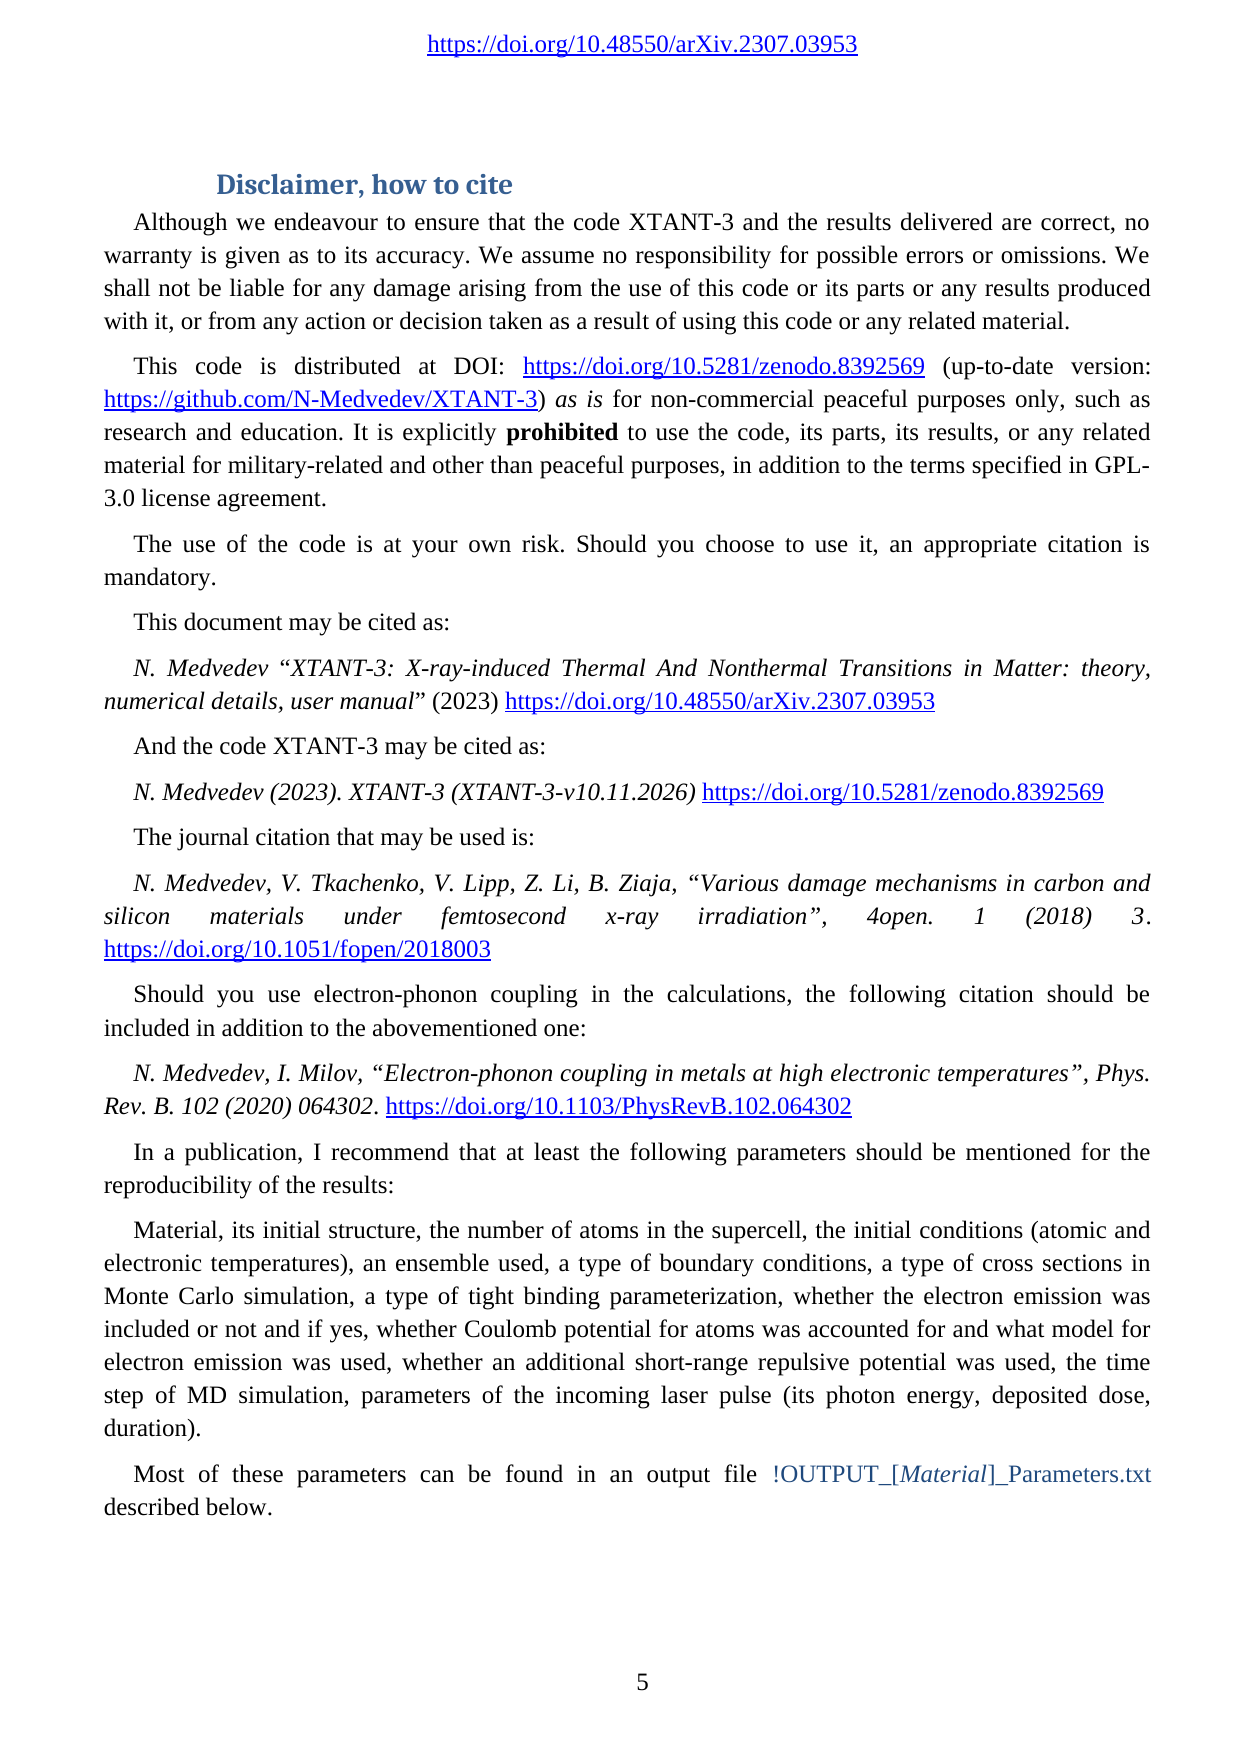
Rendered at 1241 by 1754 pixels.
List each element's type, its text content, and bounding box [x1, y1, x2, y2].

text Although we endeavour to ensure that the code XTANT-3 and the results delivered are correct, no warranty is given as to its accuracy. We assume no responsibility for possible errors or omissions. We shall not be liable for any damage arising from the use of this code or its parts or any results produced with it, or from any action or decision taken as a result of using this code or any related material. [103, 207, 1152, 334]
text N. Medvedev “XTANT-3: X-ray-induced Thermal And Nonthermal Transitions in Matter: theory, numerical details, user manual” (2023) https://doi.org/10.48550/arXiv.2307.03953 [103, 653, 1152, 715]
text Most of these parameters can be found in an output file !OUTPUT_[Material]_Parameters.txt described below. [103, 1459, 1152, 1521]
text This code is distributed at DOI: https://doi.org/10.5281/zenodo.8392569 (up-to-date version: https://github.com/N-Medvedev/XTANT-3) as is for non-commercial peaceful purposes only, such as research and education. It is explicitly prohibited to use the code, its parts, its results, or any related material for military-related and other than peaceful purposes, in addition to the terms specified in GPL-3.0 license agreement. [103, 351, 1152, 512]
text N. Medvedev, V. Tkachenko, V. Lipp, Z. Li, B. Ziaja, “Various damage mechanisms in carbon and silicon materials under femtosecond x-ray irradiation”, 4open. 1 (2018) 3. https://doi.org/10.1051/fopen/2018003 [103, 868, 1152, 963]
text The use of the code is at your own risk. Should you choose to use it, an appropriate citation is mandatory. [103, 529, 1152, 591]
subtitle Disclaimer, how to cite [216, 168, 1152, 202]
text In a publication, I recommend that at least the following parameters should be mentioned for the reproducibility of the results: [103, 1137, 1152, 1198]
text N. Medvedev, I. Milov, “Electron-phonon coupling in metals at high electronic temperatures”, Phys. Rev. B. 102 (2020) 064302. https://doi.org/10.1103/PhysRevB.102.064302 [103, 1058, 1152, 1120]
text Material, its initial structure, the number of atoms in the supercell, the initial conditions (atomic and electronic temperatures), an ensemble used, a type of boundary conditions, a type of cross sections in Monte Carlo simulation, a type of tight binding parameterization, whether the electron emission was included or not and if yes, whether Coulomb potential for atoms was accounted for and what model for electron emission was used, whether an additional short-range repulsive potential was used, the time step of MD simulation, parameters of the incoming laser pulse (its photon energy, deposited dose, duration). [103, 1215, 1152, 1442]
text And the code XTANT-3 may be cited as: [103, 731, 1152, 760]
text N. Medvedev (2023). XTANT-3 (XTANT-3-v15.04.2024) https://doi.org/10.5281/zenodo.8392569 [103, 777, 1152, 806]
text Should you use electron-phonon coupling in the calculations, the following citation should be included in addition to the abovementioned one: [103, 979, 1152, 1041]
text The journal citation that may be used is: [103, 822, 1152, 851]
text This document may be cited as: [103, 607, 1152, 636]
